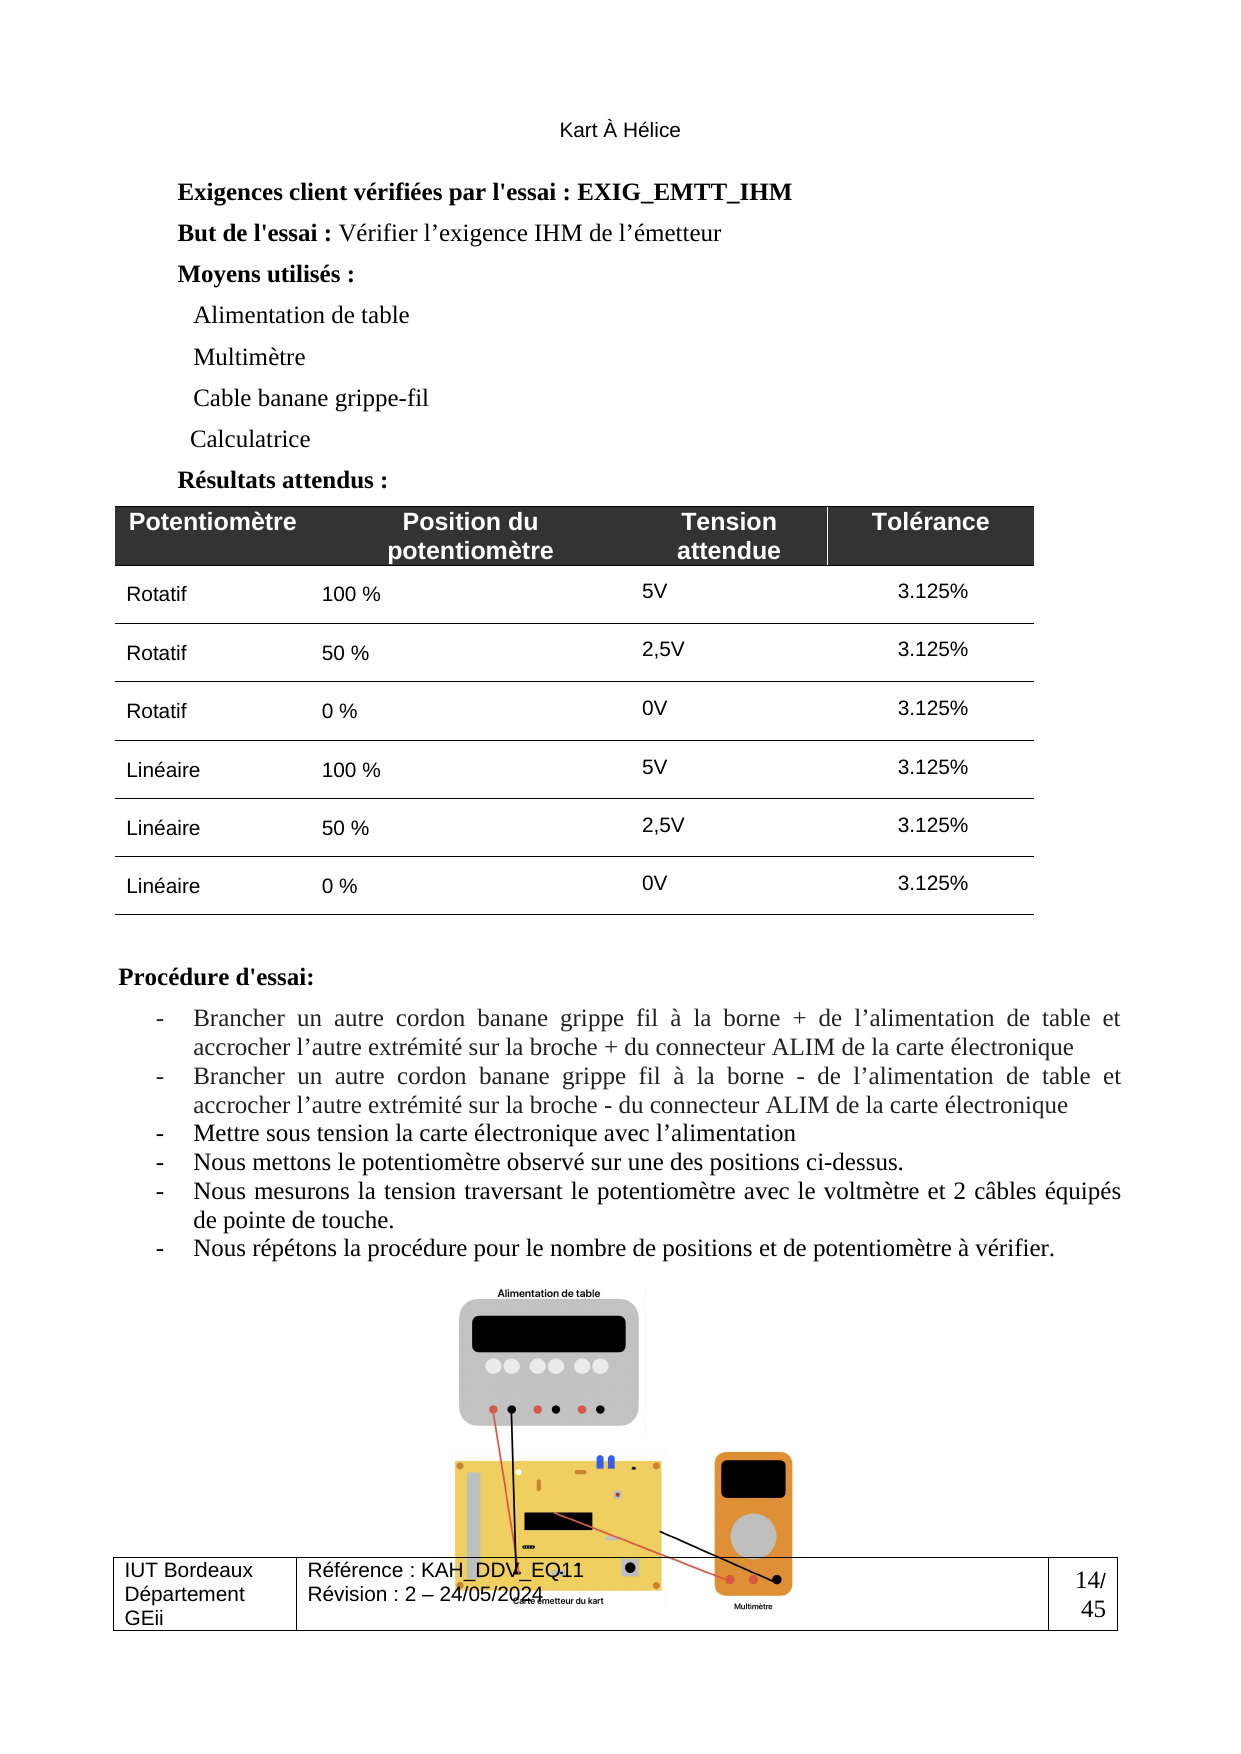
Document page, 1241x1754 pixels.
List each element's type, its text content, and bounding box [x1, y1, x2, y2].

text Exigences client vérifiées par l'essai : EXIG_EMTT_IHM [177, 177, 1122, 206]
list Nous mettons le potentiomètre observé sur une des positions ci-dessus. [156, 1147, 1122, 1176]
list Nous répétons la procédure pour le nombre de positions et de potentiomètre à vérifier. [156, 1233, 1122, 1262]
text Calculatrice [177, 424, 1122, 453]
list Mettre sous tension la carte électronique avec l’alimentation [156, 1118, 1122, 1147]
text Procédure d'essai: [118, 962, 1122, 991]
picture [437, 1558, 803, 1611]
list Nous mesurons la tension traversant le potentiomètre avec le voltmètre et 2 câbles équipés de pointe de touche. [156, 1176, 1122, 1233]
list Brancher un autre cordon banane grippe fil à la borne + de l’alimentation de table et accrocher l’autre extrémité sur la broche + du connecteur ALIM de la carte électronique [156, 1003, 1122, 1061]
text But de l'essai : Vérifier l’exigence IHM de l’émetteur [177, 218, 1122, 247]
list Brancher un autre cordon banane grippe fil à la borne - de l’alimentation de table et accrocher l’autre extrémité sur la broche - du connecteur ALIM de la carte électronique [156, 1061, 1122, 1118]
text Moyens utilisés : [177, 259, 1122, 288]
text Multimètre [177, 342, 1122, 370]
text Résultats attendus : [177, 465, 1122, 494]
text Cable banane grippe-fil [177, 383, 1122, 412]
text Alimentation de table [177, 301, 1122, 329]
picture [437, 1277, 803, 1557]
